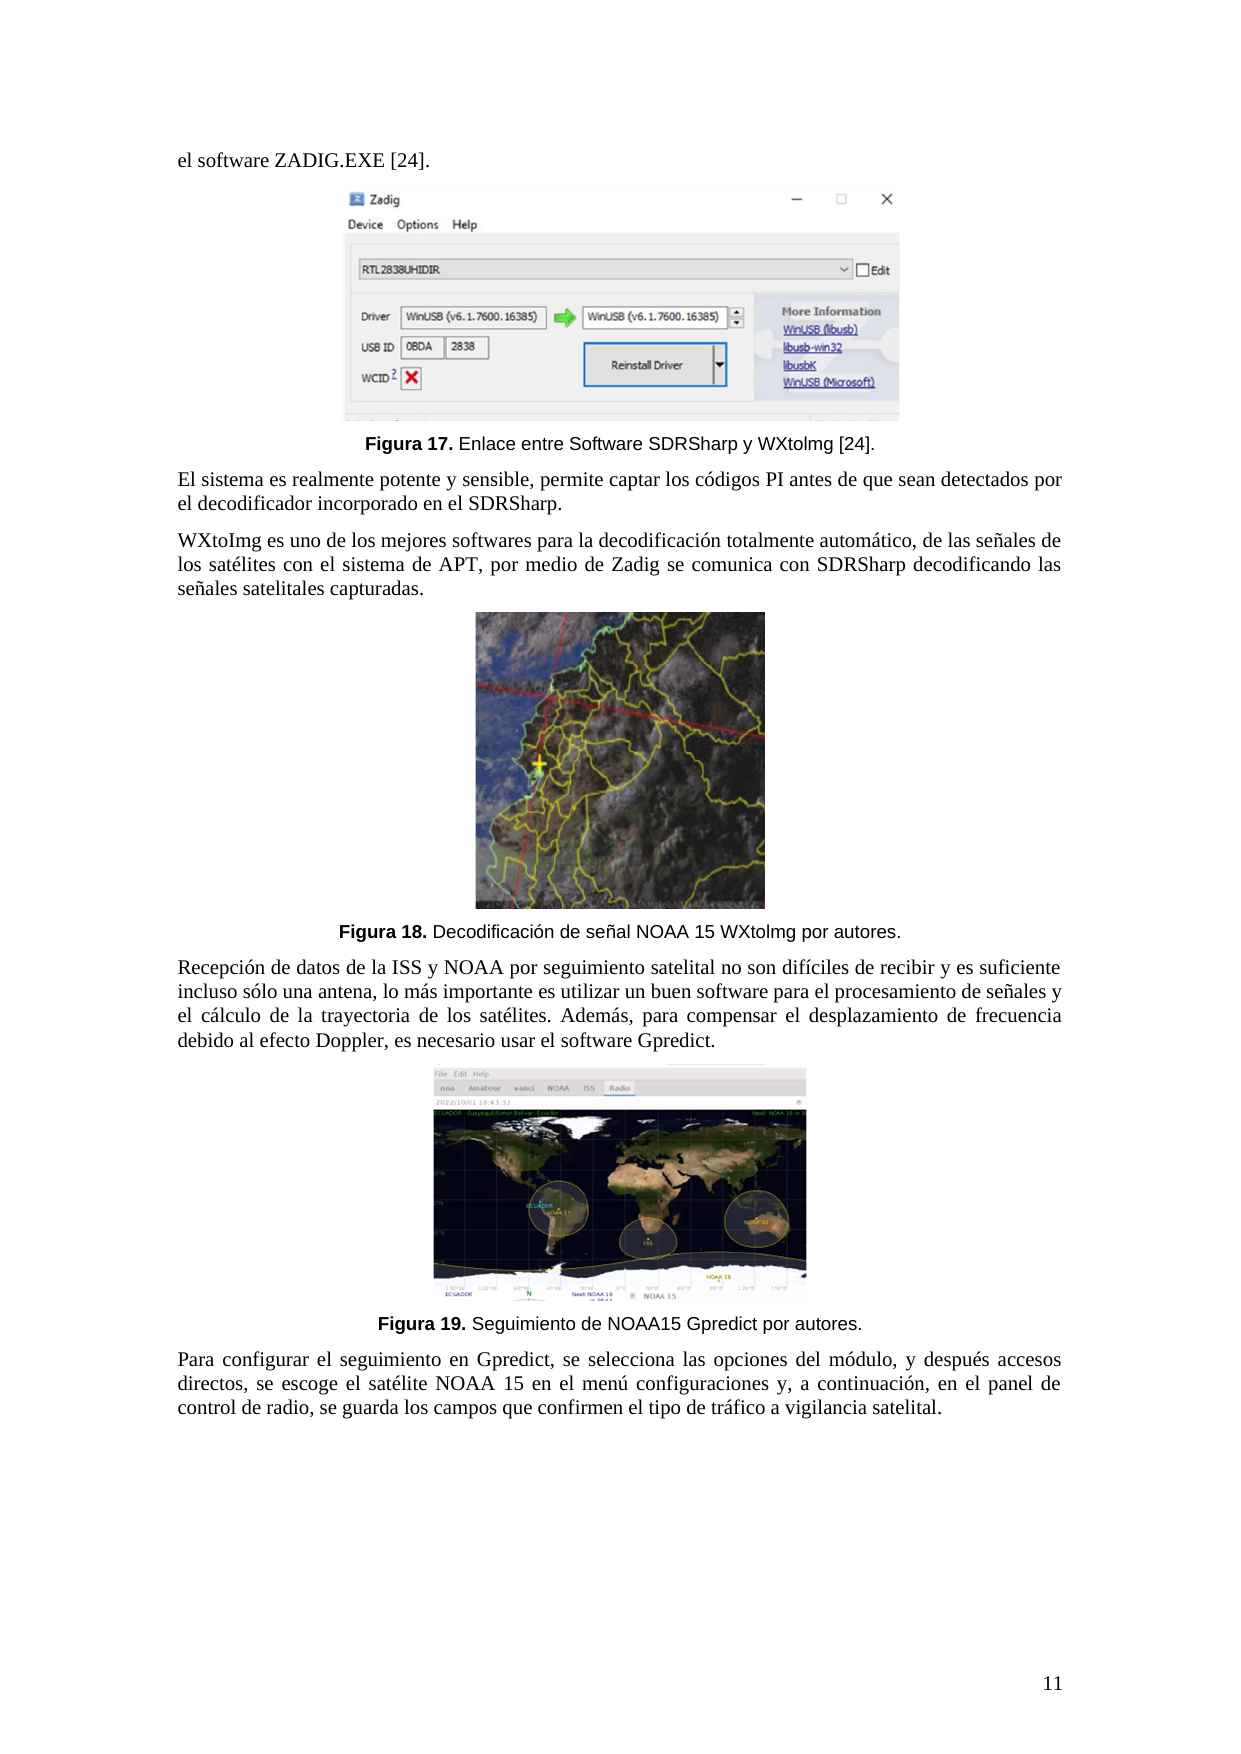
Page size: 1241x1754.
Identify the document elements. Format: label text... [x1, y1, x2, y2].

text Figura 19. Seguimiento de NOAA15 Gpredict por autores. [177, 1313, 1063, 1334]
text Recepción de datos de la ISS y NOAA por seguimiento satelital no son difíciles de recibir y es suficiente incluso sólo una antena, lo más importante es utilizar un buen software para el procesamiento de señales y el cálculo de la trayectoria de los satélites. Además, para compensar el desplazamiento de frecuencia debido al efecto Doppler, es necesario usar el software Gpredict. [177, 955, 1063, 1052]
text Figura 17. Enlace entre Software SDRSharp y WXtolmg [24]. [177, 433, 1063, 454]
text El sistema es realmente potente y sensible, permite captar los códigos PI antes de que sean detectados por el decodificador incorporado en el SDRSharp. [177, 467, 1063, 515]
text Figura 18. Decodificación de señal NOAA 15 WXtolmg por autores. [177, 921, 1063, 943]
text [177, 148, 1063, 172]
picture [433, 1064, 807, 1301]
picture [340, 184, 900, 421]
text WXtoImg es uno de los mejores softwares para la decodificación totalmente automático, de las señales de los satélites con el sistema de APT, por medio de Zadig se comunica con SDRSharp decodificando las señales satelitales capturadas. [177, 528, 1063, 600]
picture [475, 612, 765, 909]
text Para configurar el seguimiento en Gpredict, se selecciona las opciones del módulo, y después accesos directos, se escoge el satélite NOAA 15 en el menú configuraciones y, a continuación, en el panel de control de radio, se guarda los campos que confirmen el tipo de tráfico a vigilancia satelital. [177, 1347, 1063, 1419]
